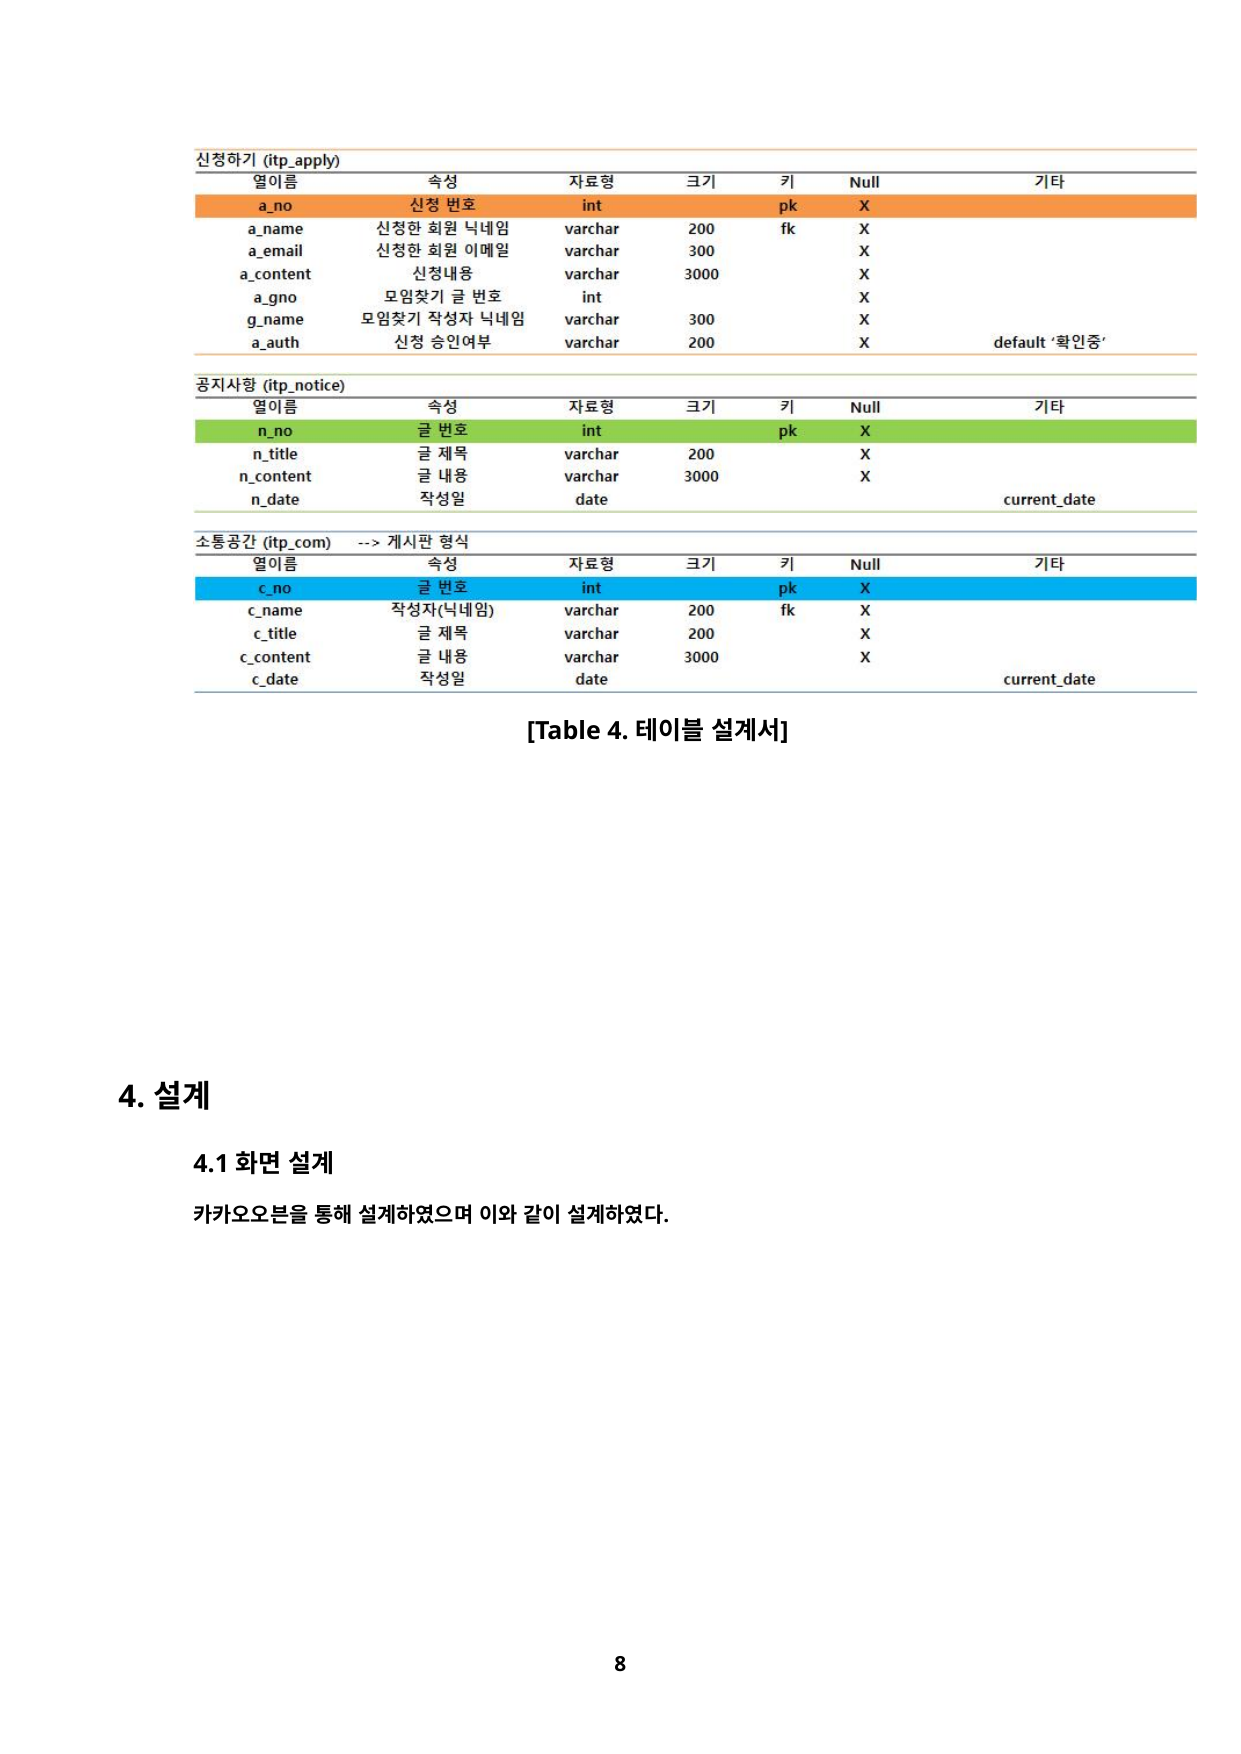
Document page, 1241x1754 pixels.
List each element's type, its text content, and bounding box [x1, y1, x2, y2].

picture [193, 372, 1198, 513]
picture [193, 530, 1198, 694]
text [Table 4. 테이블 설계서] [118, 710, 1122, 746]
picture [193, 147, 1198, 356]
text 4.1 화면 설계 [118, 1143, 1122, 1180]
text 카카오오븐을 통해 설계하였으며 이와 같이 설계하였다. [118, 1198, 1122, 1228]
text 4. 설계 [110, 1069, 1130, 1116]
